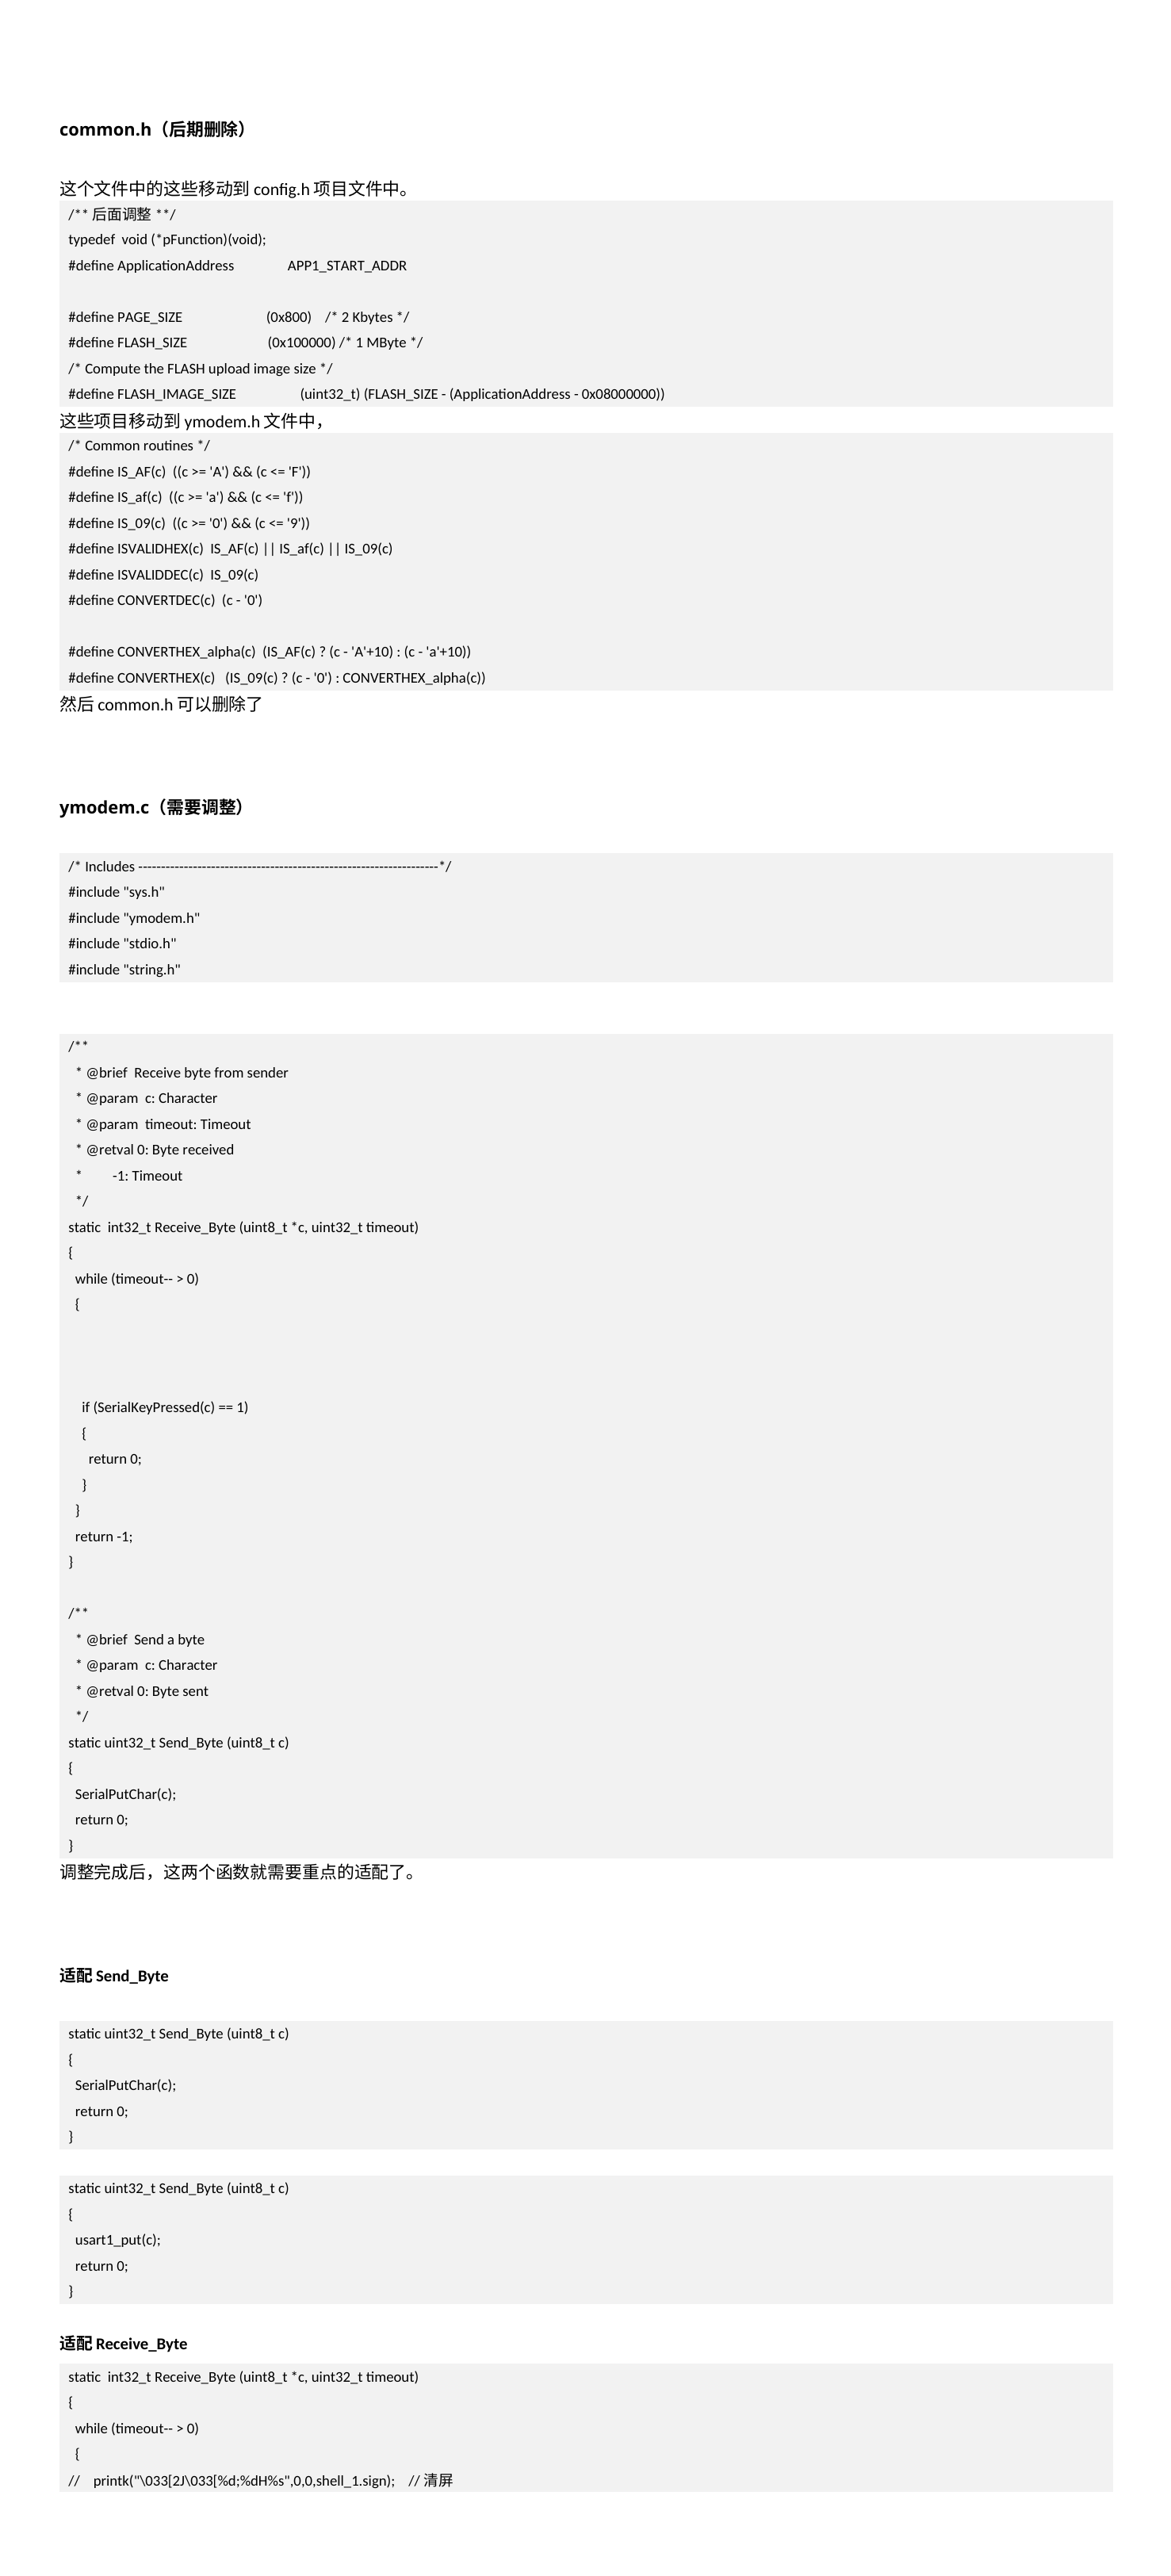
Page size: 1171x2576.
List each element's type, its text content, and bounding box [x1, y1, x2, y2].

table_header /* Includes ------------------------------------------------------------------*/ #include "sys.h" #include "ymodem.h" #include "stdio.h" #include "string.h" [59, 853, 1113, 982]
table_header /* Common routines */ #define IS_AF(c) ((c >= 'A') && (c <= 'F')) #define IS_af(c) ((c >= 'a') && (c <= 'f')) #define IS_09(c) ((c >= '0') && (c <= '9')) #define ISVALIDHEX(c) IS_AF(c) || IS_af(c) || IS_09(c) #define ISVALIDDEC(c) IS_09(c) #define CONVERTDEC(c) (c - '0') #define CONVERTHEX_alpha(c) (IS_AF(c) ? (c - 'A'+10) : (c - 'a'+10)) #define CONVERTHEX(c) (IS_09(c) ? (c - '0') : CONVERTHEX_alpha(c)) [59, 433, 1113, 691]
subtitle 适配Receive_Byte [59, 2330, 1111, 2356]
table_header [59, 2364, 1113, 2492]
subtitle 适配Send_Byte [59, 1962, 1111, 1987]
table_header static uint32_t Send_Byte (uint8_t c) { usart1_put(c); return 0; } [59, 2176, 1113, 2304]
table_header /** 后面调整 **/ typedef void (*pFunction)(void); #define ApplicationAddress APP1_START_ADDR #define PAGE_SIZE (0x800) /* 2 Kbytes */ #define FLASH_SIZE (0x100000) /* 1 MByte */ /* Compute the FLASH upload image size */ #define FLASH_IMAGE_SIZE (uint32_t) (FLASH_SIZE - (ApplicationAddress - 0x08000000)) [59, 201, 1113, 407]
text 然后common.h可以删除了 [59, 691, 1111, 716]
table_header /** * @brief Receive byte from sender * @param c: Character * @param timeout: Timeout * @retval 0: Byte received * -1: Timeout */ static int32_t Receive_Byte (uint8_t *c, uint32_t timeout) { while (timeout-- > 0) { if (SerialKeyPressed(c) == 1) { return 0; } } return -1; } /** * @brief Send a byte * @param c: Character * @retval 0: Byte sent */ static uint32_t Send_Byte (uint8_t c) { SerialPutChar(c); return 0; } [59, 1034, 1113, 1858]
text 这些项目移动到ymodem.h文件中， [59, 407, 1111, 433]
text 调整完成后，这两个函数就需要重点的适配了。 [59, 1858, 1111, 1884]
subtitle common.h（后期删除） [59, 115, 1111, 141]
text 这个文件中的这些移动到config.h项目文件中。 [59, 175, 1111, 201]
table_header static uint32_t Send_Byte (uint8_t c) { SerialPutChar(c); return 0; } [59, 2021, 1113, 2149]
subtitle ymodem.c（需要调整） [59, 794, 1111, 819]
